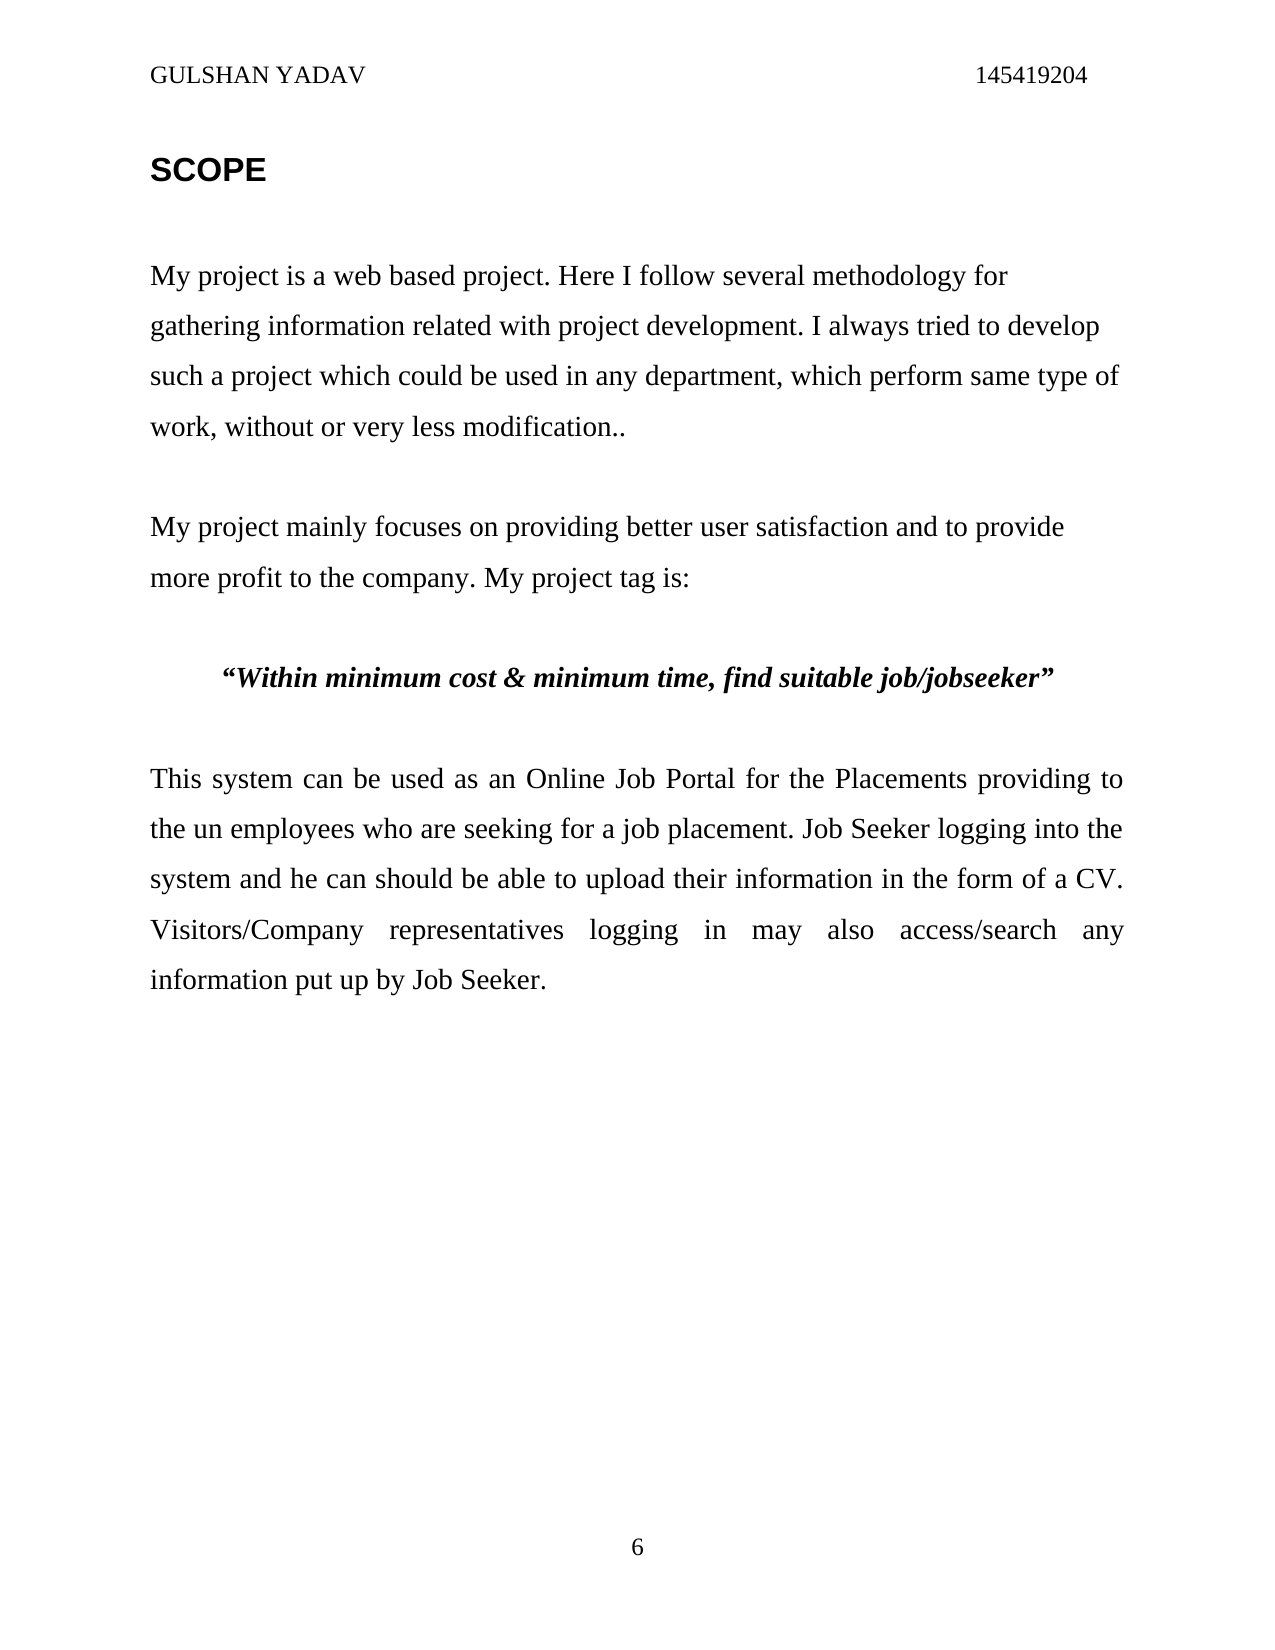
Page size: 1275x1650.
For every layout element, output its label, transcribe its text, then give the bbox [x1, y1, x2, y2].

list My project is a web based project. Here I follow several methodology for gathering information related with project development. I always tried to develop such a project which could be used in any department, which perform same type of work, without or very less modification.. [150, 258, 1125, 442]
text My project mainly focuses on providing better user satisfaction and to provide more profit to the company. My project tag is: [150, 509, 1125, 593]
text This system can be used as an Online Job Portal for the Placements providing to the un employees who are seeking for a job placement. Job Seeker logging into the system and he can should be able to upload their information in the form of a CV. Visitors/Company representatives logging in may also access/search any information put up by Job Seeker. [150, 761, 1125, 997]
text “Within minimum cost & minimum time, find suitable job/jobseeker” [150, 660, 1125, 694]
list SCOPE [150, 150, 1125, 188]
